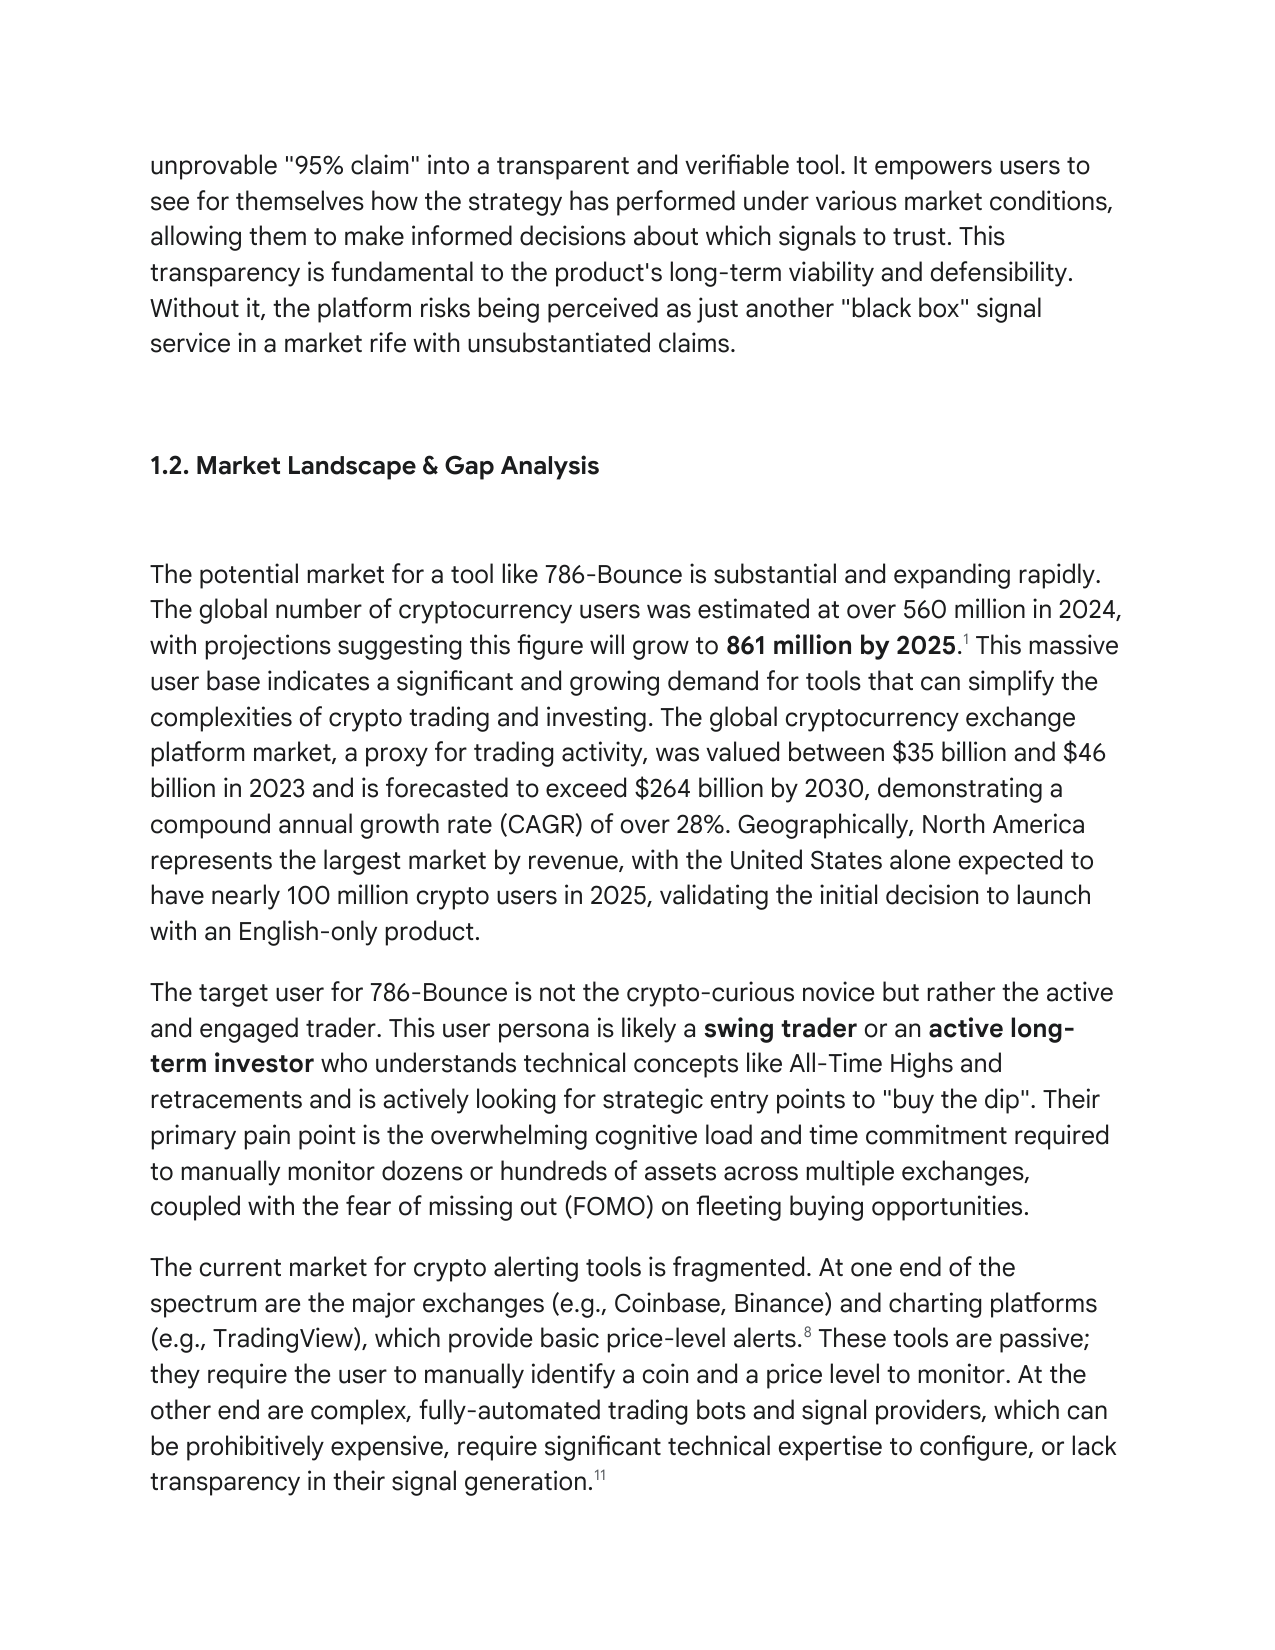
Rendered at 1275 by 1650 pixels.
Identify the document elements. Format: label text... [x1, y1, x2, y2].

subtitle 1.2. Market Landscape & Gap Analysis [150, 450, 1125, 481]
text The potential market for a tool like 786-Bounce is substantial and expanding rapidly. The global number of cryptocurrency users was estimated at over 560 million in 2024, with projections suggesting this figure will grow to 861 million by 2025.1 This massive user base indicates a significant and growing demand for tools that can simplify the complexities of crypto trading and investing. The global cryptocurrency exchange platform market, a proxy for trading activity, was valued between $35 billion and $46 billion in 2023 and is forecasted to exceed $264 billion by 2030, demonstrating a compound annual growth rate (CAGR) of over 28%. Geographically, North America represents the largest market by revenue, with the United States alone expected to have nearly 100 million crypto users in 2025, validating the initial decision to launch with an English-only product. [150, 559, 1125, 948]
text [150, 150, 1125, 360]
text The current market for crypto alerting tools is fragmented. At one end of the spectrum are the major exchanges (e.g., Coinbase, Binance) and charting platforms (e.g., TradingView), which provide basic price-level alerts.8 These tools are passive; they require the user to manually identify a coin and a price level to monitor. At the other end are complex, fully-automated trading bots and signal providers, which can be prohibitively expensive, require significant technical expertise to configure, or lack transparency in their signal generation.11 [150, 1252, 1125, 1498]
text The target user for 786-Bounce is not the crypto-curious novice but rather the active and engaged trader. This user persona is likely a swing trader or an active long-term investor who understands technical concepts like All-Time Highs and retracements and is actively looking for strategic entry points to "buy the dip". Their primary pain point is the overwhelming cognitive load and time commitment required to manually monitor dozens or hundreds of assets across multiple exchanges, coupled with the fear of missing out (FOMO) on fleeting buying opportunities. [150, 977, 1125, 1223]
